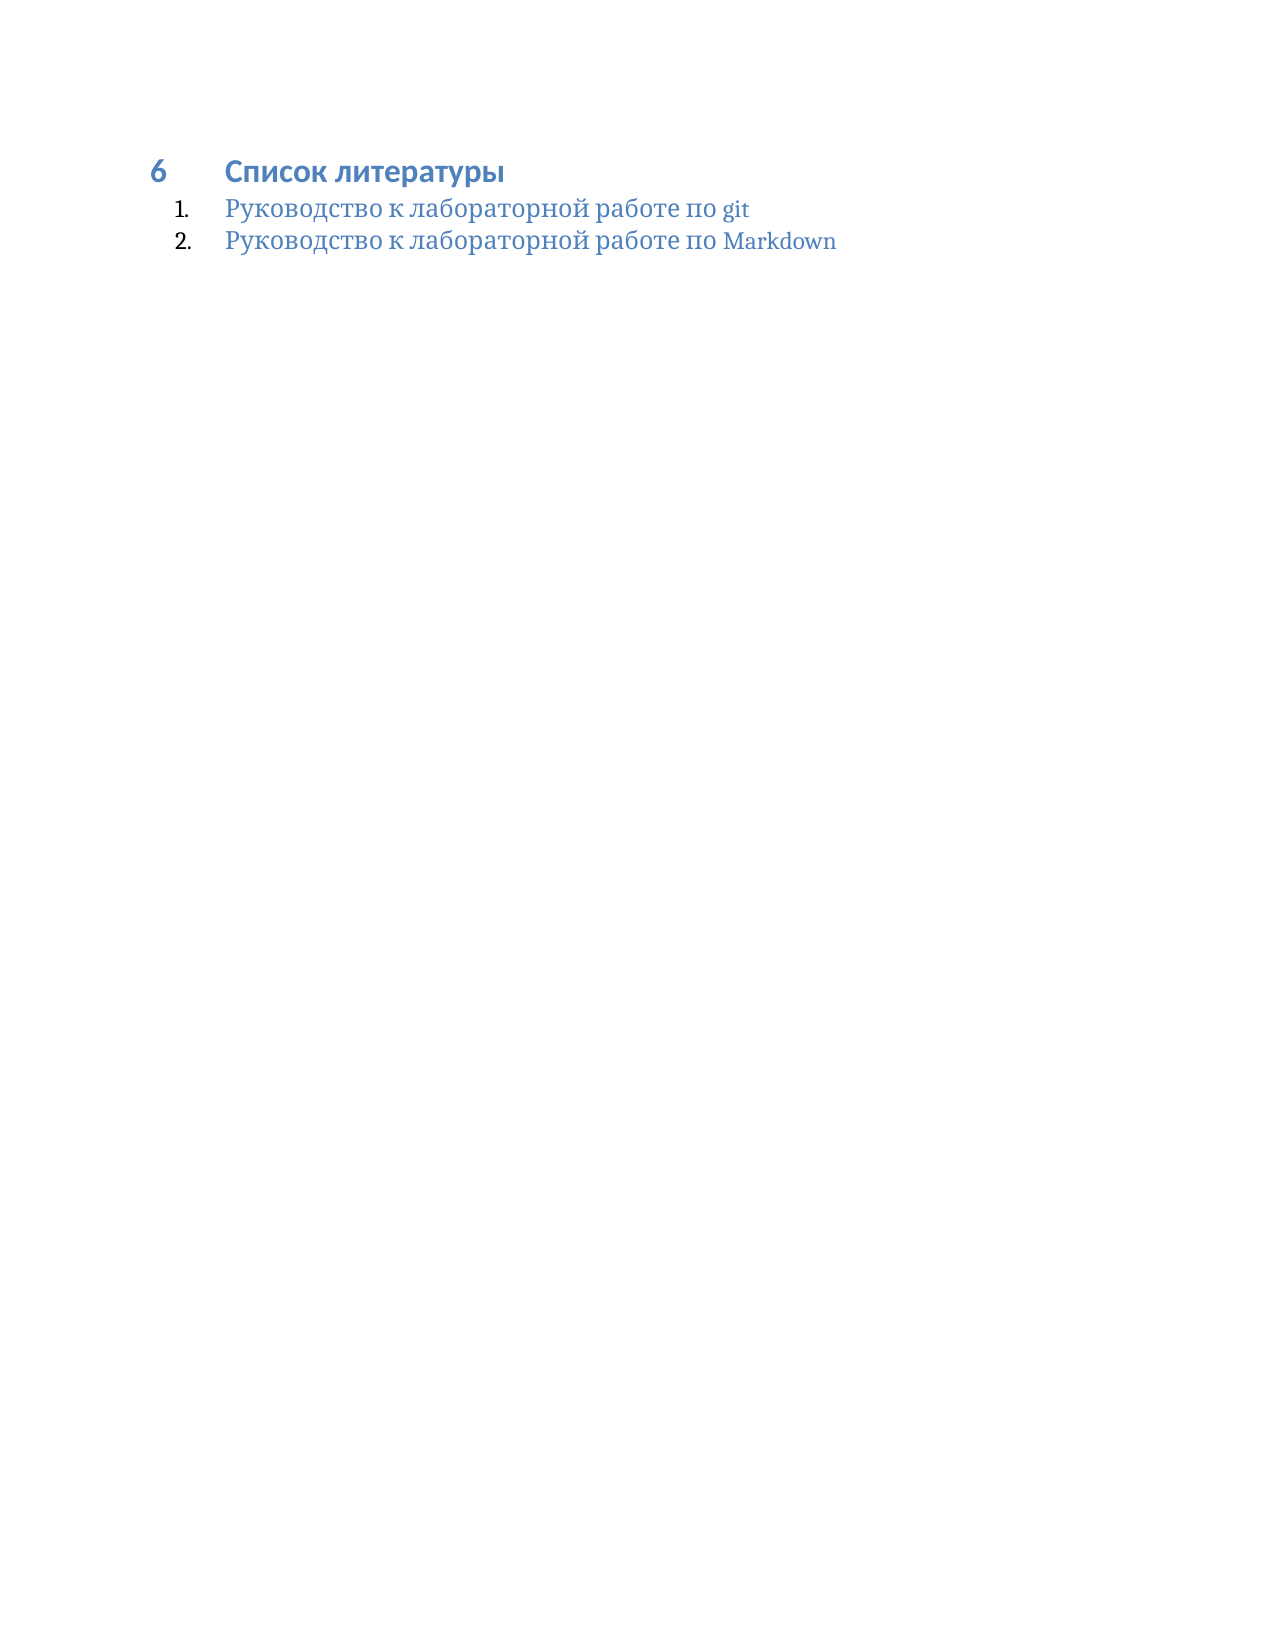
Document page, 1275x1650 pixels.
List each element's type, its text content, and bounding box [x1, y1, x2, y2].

subtitle 6 Список литературы [150, 150, 1125, 191]
list Руководство к лабораторной работе по Markdown [175, 227, 1125, 256]
list Руководство к лабораторной работе по git [175, 194, 1125, 223]
